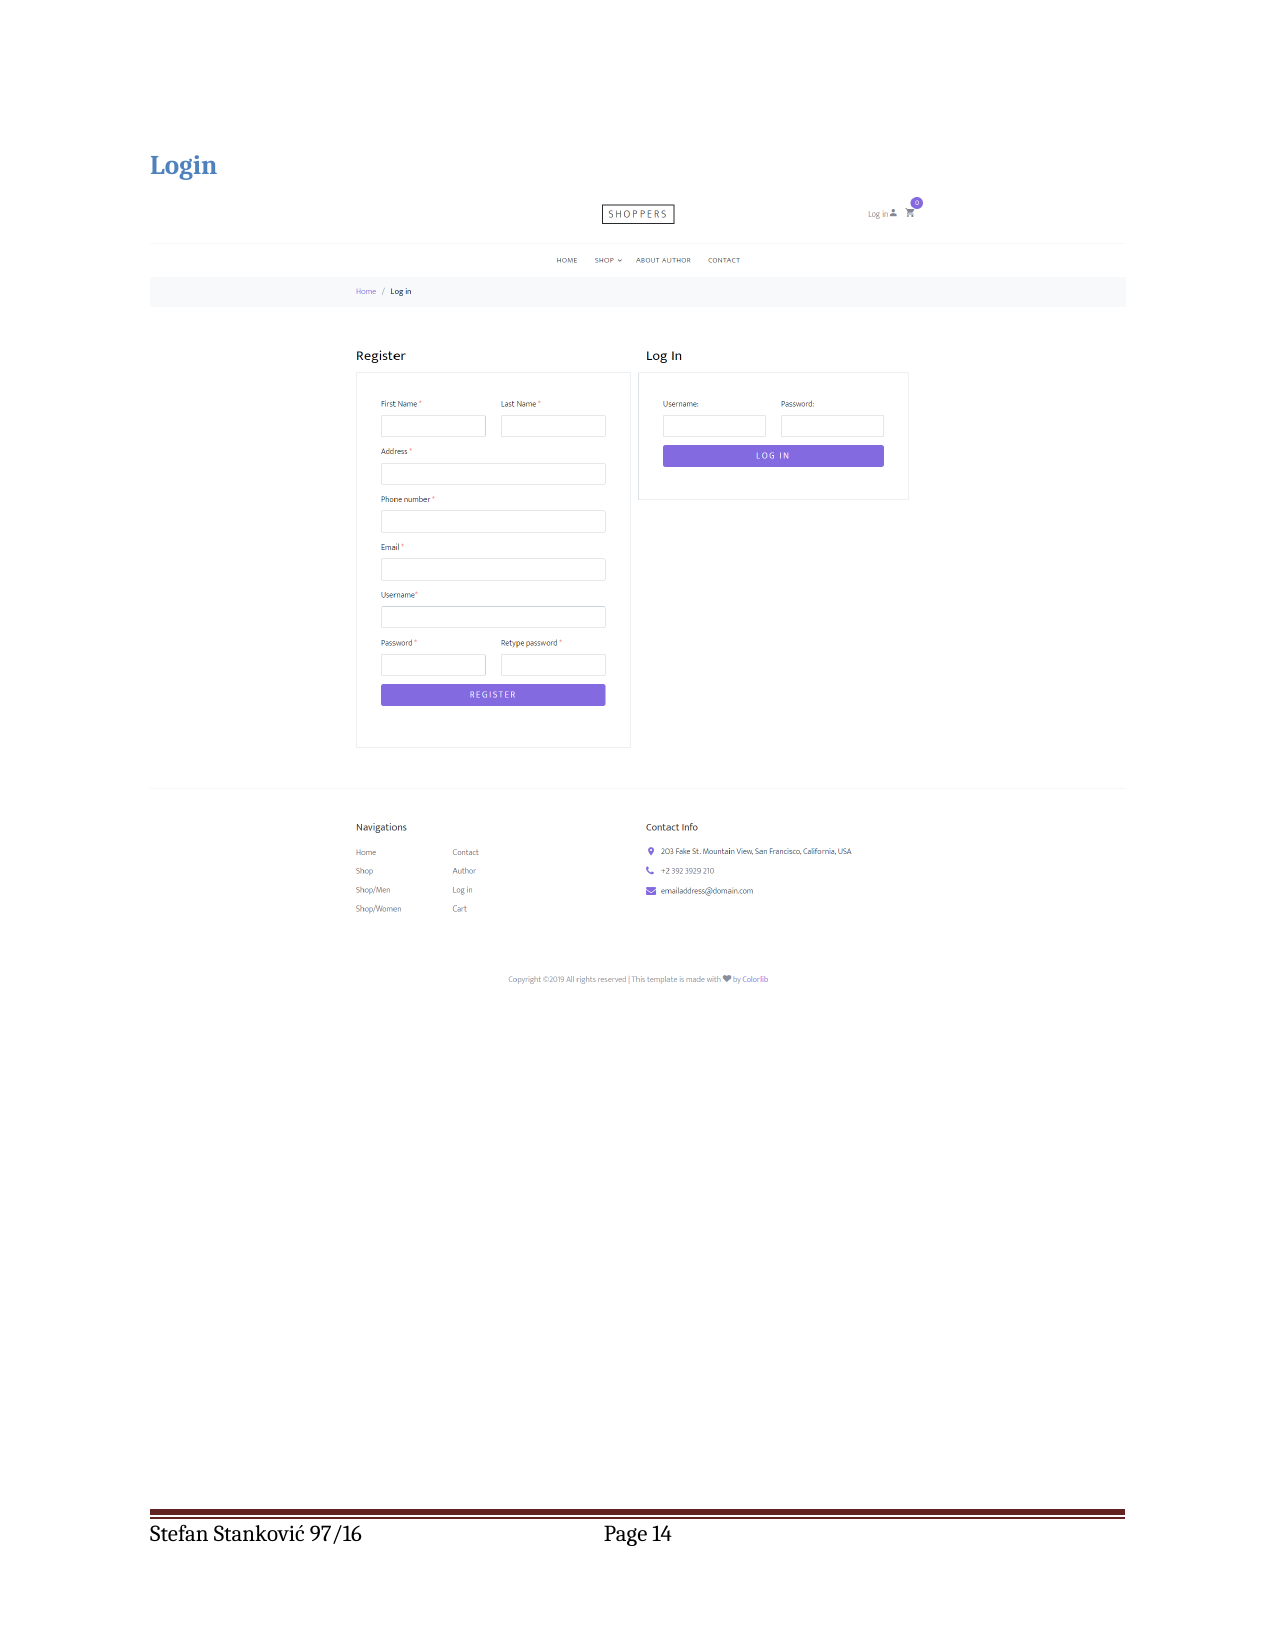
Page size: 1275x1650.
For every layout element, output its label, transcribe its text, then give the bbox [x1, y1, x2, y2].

subtitle Login [150, 150, 1125, 185]
picture [150, 185, 1126, 1027]
